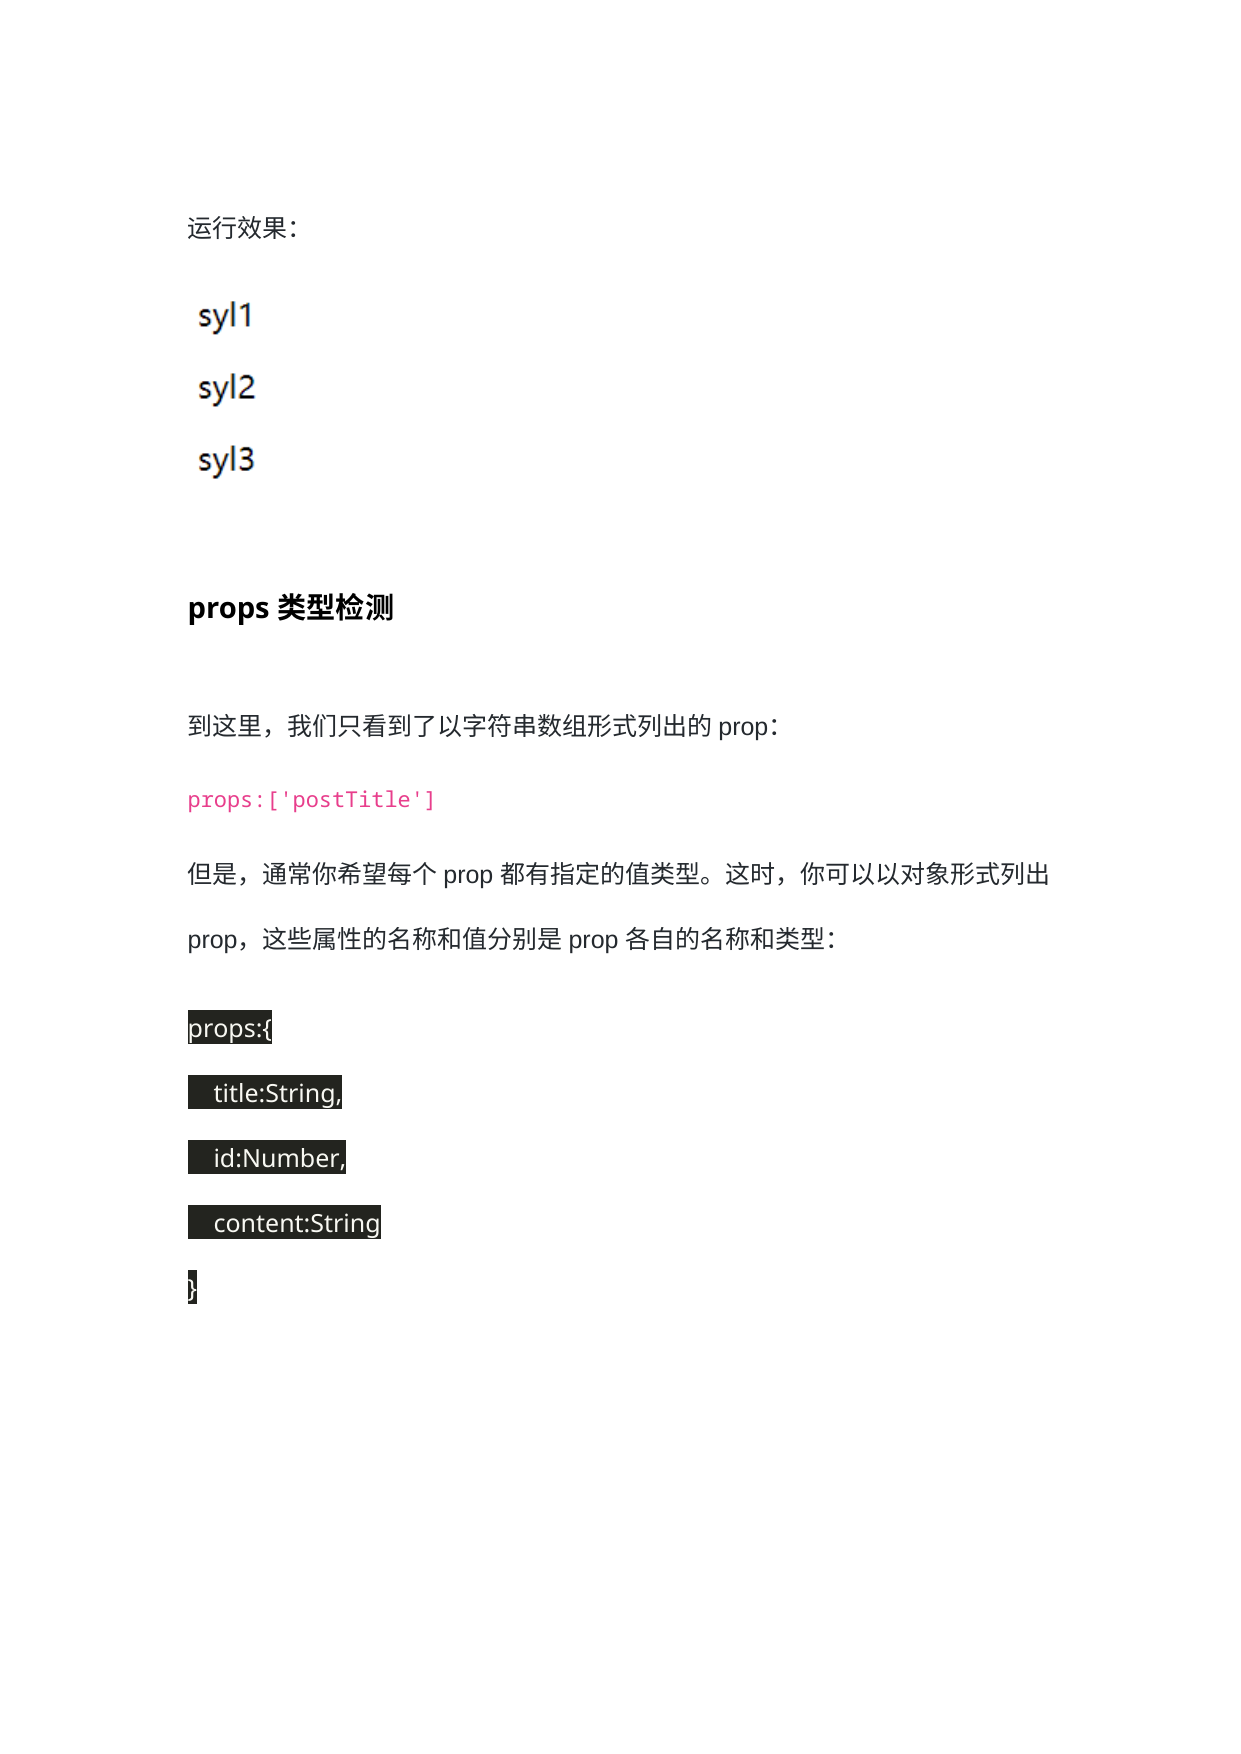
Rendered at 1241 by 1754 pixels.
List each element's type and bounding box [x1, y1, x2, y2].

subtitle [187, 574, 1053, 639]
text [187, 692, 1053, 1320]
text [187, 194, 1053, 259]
picture [187, 300, 679, 529]
